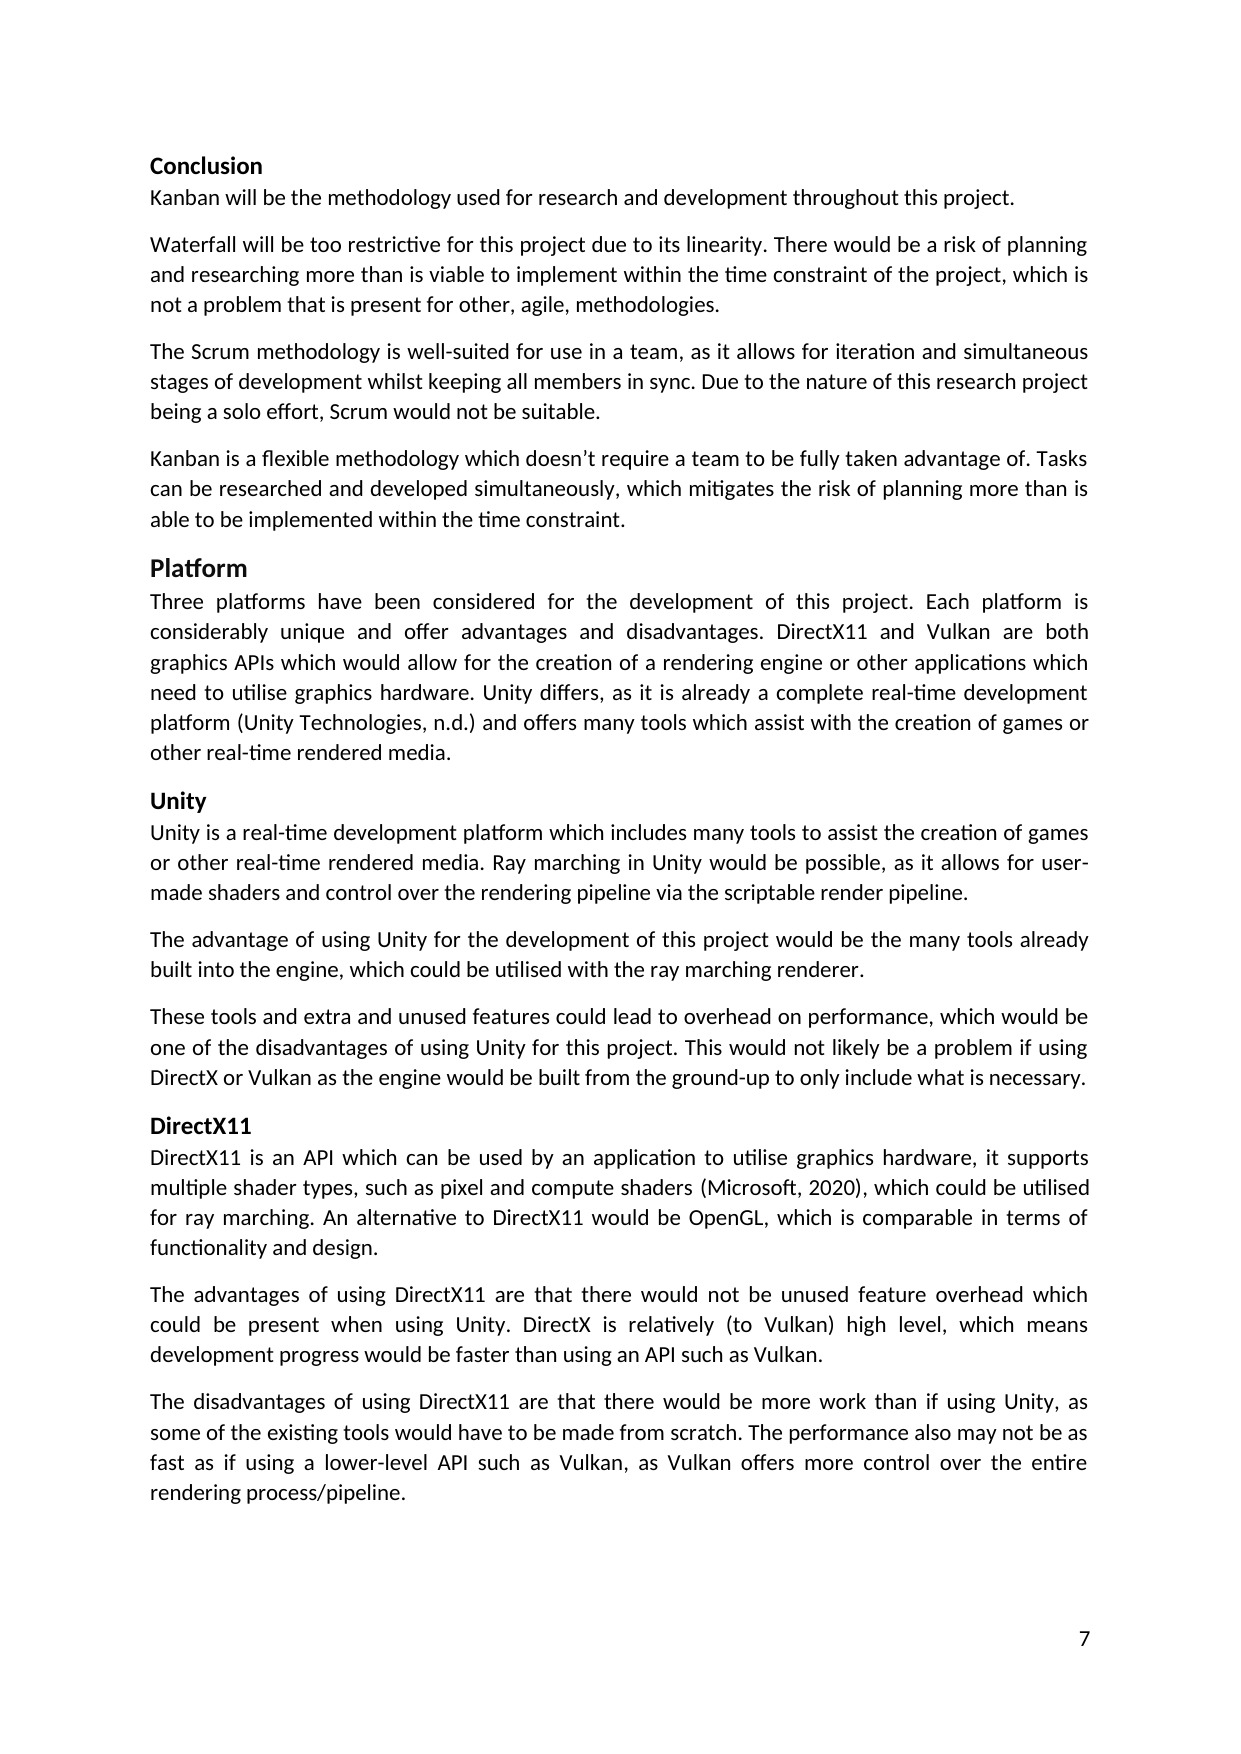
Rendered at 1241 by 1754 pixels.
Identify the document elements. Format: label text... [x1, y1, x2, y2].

text Three platforms have been considered for the development of this project. Each platform is considerably unique and offer advantages and disadvantages. DirectX11 and Vulkan are both graphics APIs which would allow for the creation of a rendering engine or other applications which need to utilise graphics hardware. Unity differs, as it is already a complete real-time development platform and offers many tools which assist with the creation of games or other real-time rendered media. [150, 587, 1090, 766]
text The advantages of using DirectX11 are that there would not be unused feature overhead which could be present when using Unity. DirectX is relatively (to Vulkan) high level, which means development progress would be faster than using an API such as Vulkan. [150, 1280, 1090, 1369]
text These tools and extra and unused features could lead to overhead on performance, which would be one of the disadvantages of using Unity for this project. This would not likely be a problem if using DirectX or Vulkan as the engine would be built from the ground-up to only include what is necessary. [150, 1002, 1090, 1091]
text Kanban is a flexible methodology which doesn’t require a team to be fully taken advantage of. Tasks can be researched and developed simultaneously, which mitigates the risk of planning more than is able to be implemented within the time constraint. [150, 444, 1090, 533]
subtitle DirectX11 [150, 1110, 1090, 1140]
text The disadvantages of using DirectX11 are that there would be more work than if using Unity, as some of the existing tools would have to be made from scratch. The performance also may not be as fast as if using a lower-level API such as Vulkan, as Vulkan offers more control over the entire rendering process/pipeline. [150, 1387, 1090, 1506]
text DirectX11 is an API which can be used by an application to utilise graphics hardware, it supports multiple shader types, such as pixel and compute shaders , which could be utilised for ray marching. An alternative to DirectX11 would be OpenGL, which is comparable in terms of functionality and design. [150, 1143, 1090, 1261]
text Unity is a real-time development platform which includes many tools to assist the creation of games or other real-time rendered media. Ray marching in Unity would be possible, as it allows for user-made shaders and control over the rendering pipeline via the scriptable render pipeline. [150, 818, 1090, 907]
subtitle Conclusion [150, 150, 1090, 181]
subtitle Unity [150, 785, 1090, 816]
text The advantage of using Unity for the development of this project would be the many tools already built into the engine, which could be utilised with the ray marching renderer. [150, 925, 1090, 984]
text Kanban will be the methodology used for research and development throughout this project. [150, 183, 1090, 211]
text Waterfall will be too restrictive for this project due to its linearity. There would be a risk of planning and researching more than is viable to implement within the time constraint of the project, which is not a problem that is present for other, agile, methodologies. [150, 230, 1090, 318]
subtitle Platform [150, 552, 1090, 585]
text The Scrum methodology is well-suited for use in a team, as it allows for iteration and simultaneous stages of development whilst keeping all members in sync. Due to the nature of this research project being a solo effort, Scrum would not be suitable. [150, 337, 1090, 426]
